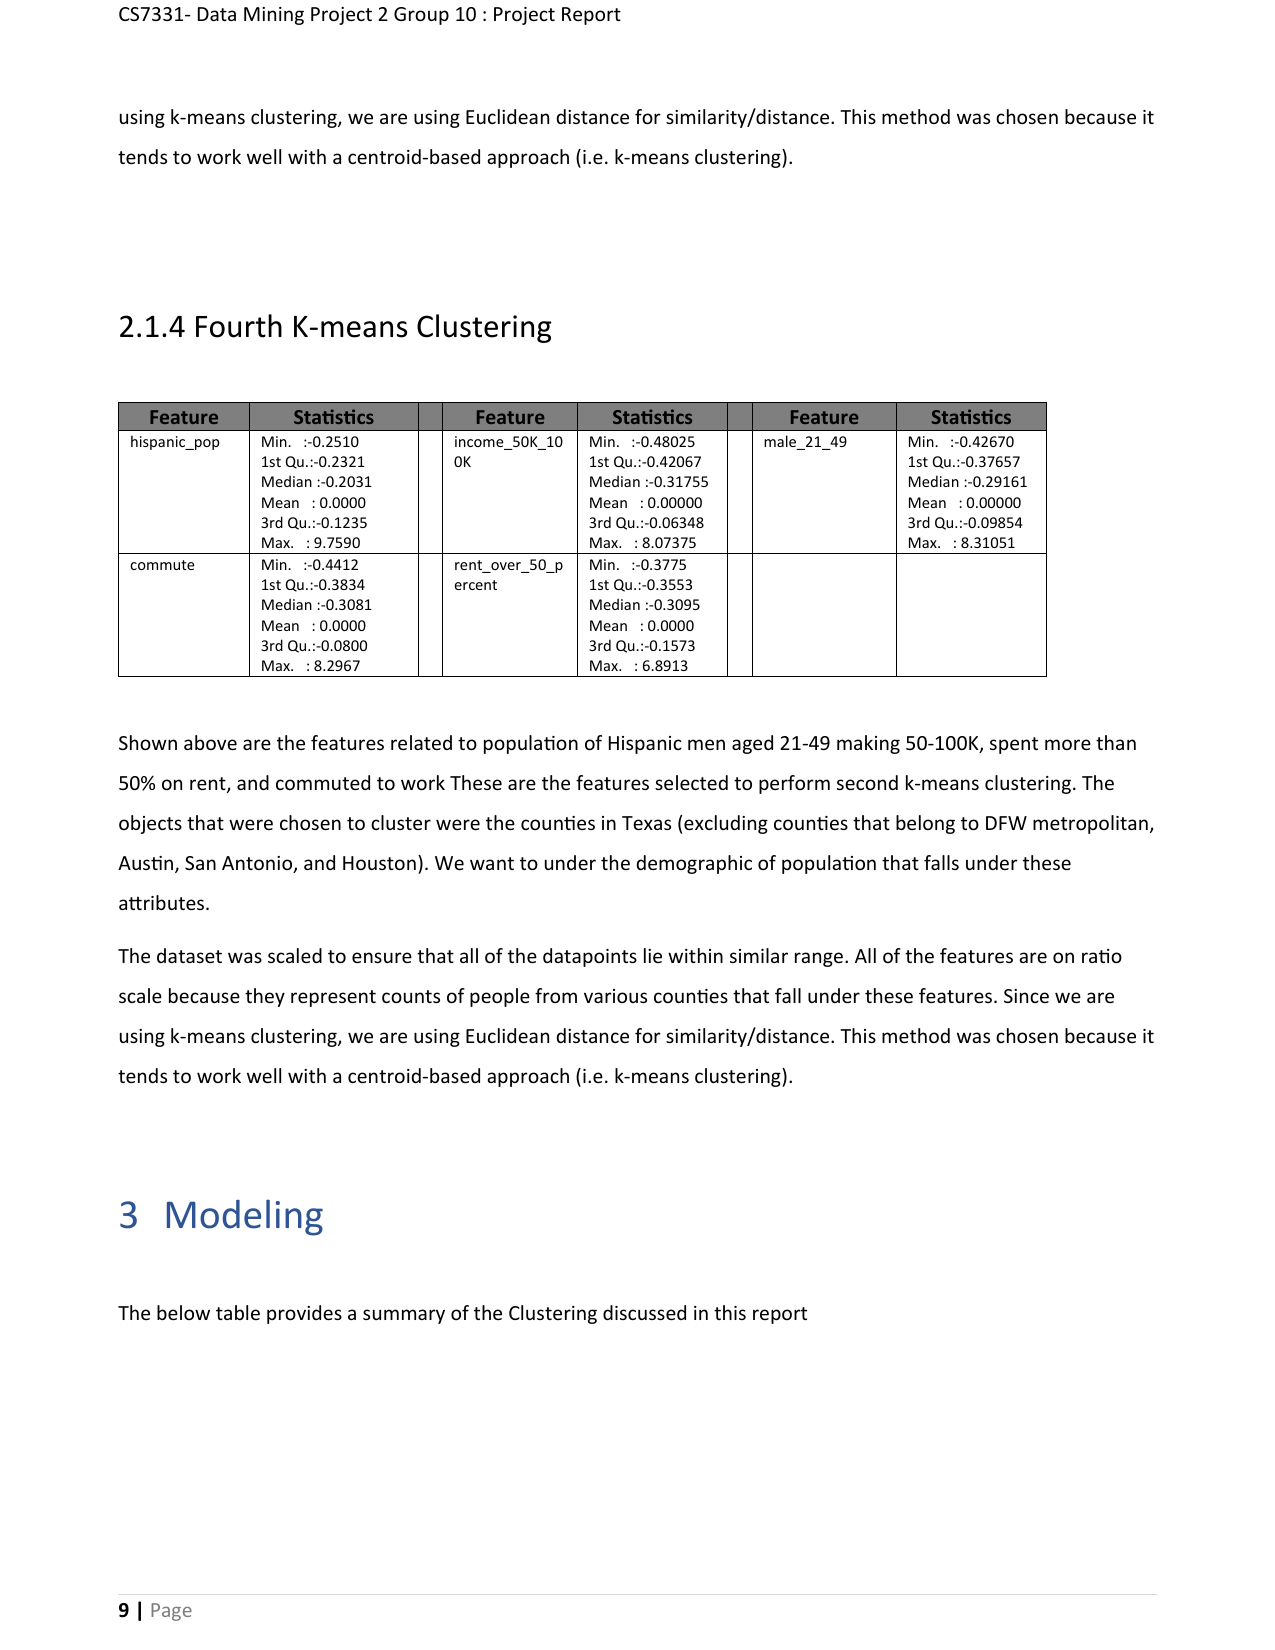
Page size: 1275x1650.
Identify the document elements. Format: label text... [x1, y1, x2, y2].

text Shown above are the features related to population of Hispanic men aged 21-49 making 50-100K, spent more than 50% on rent, and commuted to work These are the features selected to perform second k-means clustering. The objects that were chosen to cluster were the counties in Texas (excluding counties that belong to DFW metropolitan, Austin, San Antonio, and Houston). We want to under the demographic of population that falls under these attributes. [118, 729, 1157, 916]
table_cell [419, 431, 442, 553]
table_header Statistics [897, 403, 1046, 430]
table_cell hispanic_pop [119, 431, 249, 553]
table_cell commute [119, 554, 249, 676]
table_header Feature [753, 403, 896, 430]
table_cell male_21_49 [753, 431, 896, 553]
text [118, 103, 1157, 170]
table_header Statistics [250, 403, 418, 430]
table_cell [728, 431, 752, 553]
table_cell Min. :-0.48025 1st Qu.:-0.42067 Median :-0.31755 Mean : 0.00000 3rd Qu.:-0.06348 Max. : 8.07375 [578, 431, 727, 553]
table_cell income_50K_100K [443, 431, 577, 553]
subtitle Modeling [118, 1188, 1157, 1238]
table_cell Min. :-0.42670 1st Qu.:-0.37657 Median :-0.29161 Mean : 0.00000 3rd Qu.:-0.09854 Max. : 8.31051 [897, 431, 1046, 553]
table_cell [419, 554, 442, 676]
table_cell [728, 554, 752, 676]
table_cell Min. :-0.3775 1st Qu.:-0.3553 Median :-0.3095 Mean : 0.0000 3rd Qu.:-0.1573 Max. : 6.8913 [578, 554, 727, 676]
table_header Feature [443, 403, 577, 430]
table_header [419, 403, 442, 430]
table_cell rent_over_50_percent [443, 554, 577, 676]
table_cell Min. :-0.4412 1st Qu.:-0.3834 Median :-0.3081 Mean : 0.0000 3rd Qu.:-0.0800 Max. : 8.2967 [250, 554, 418, 676]
table_cell [897, 554, 1046, 676]
subtitle Fourth K-means Clustering [118, 305, 1157, 346]
table_cell [753, 554, 896, 676]
text The below table provides a summary of the Clustering discussed in this report [118, 1299, 1157, 1326]
table_header [728, 403, 752, 430]
table_header Feature [119, 403, 249, 430]
table_header Statistics [578, 403, 727, 430]
table_cell Min. :-0.2510 1st Qu.:-0.2321 Median :-0.2031 Mean : 0.0000 3rd Qu.:-0.1235 Max. : 9.7590 [250, 431, 418, 553]
